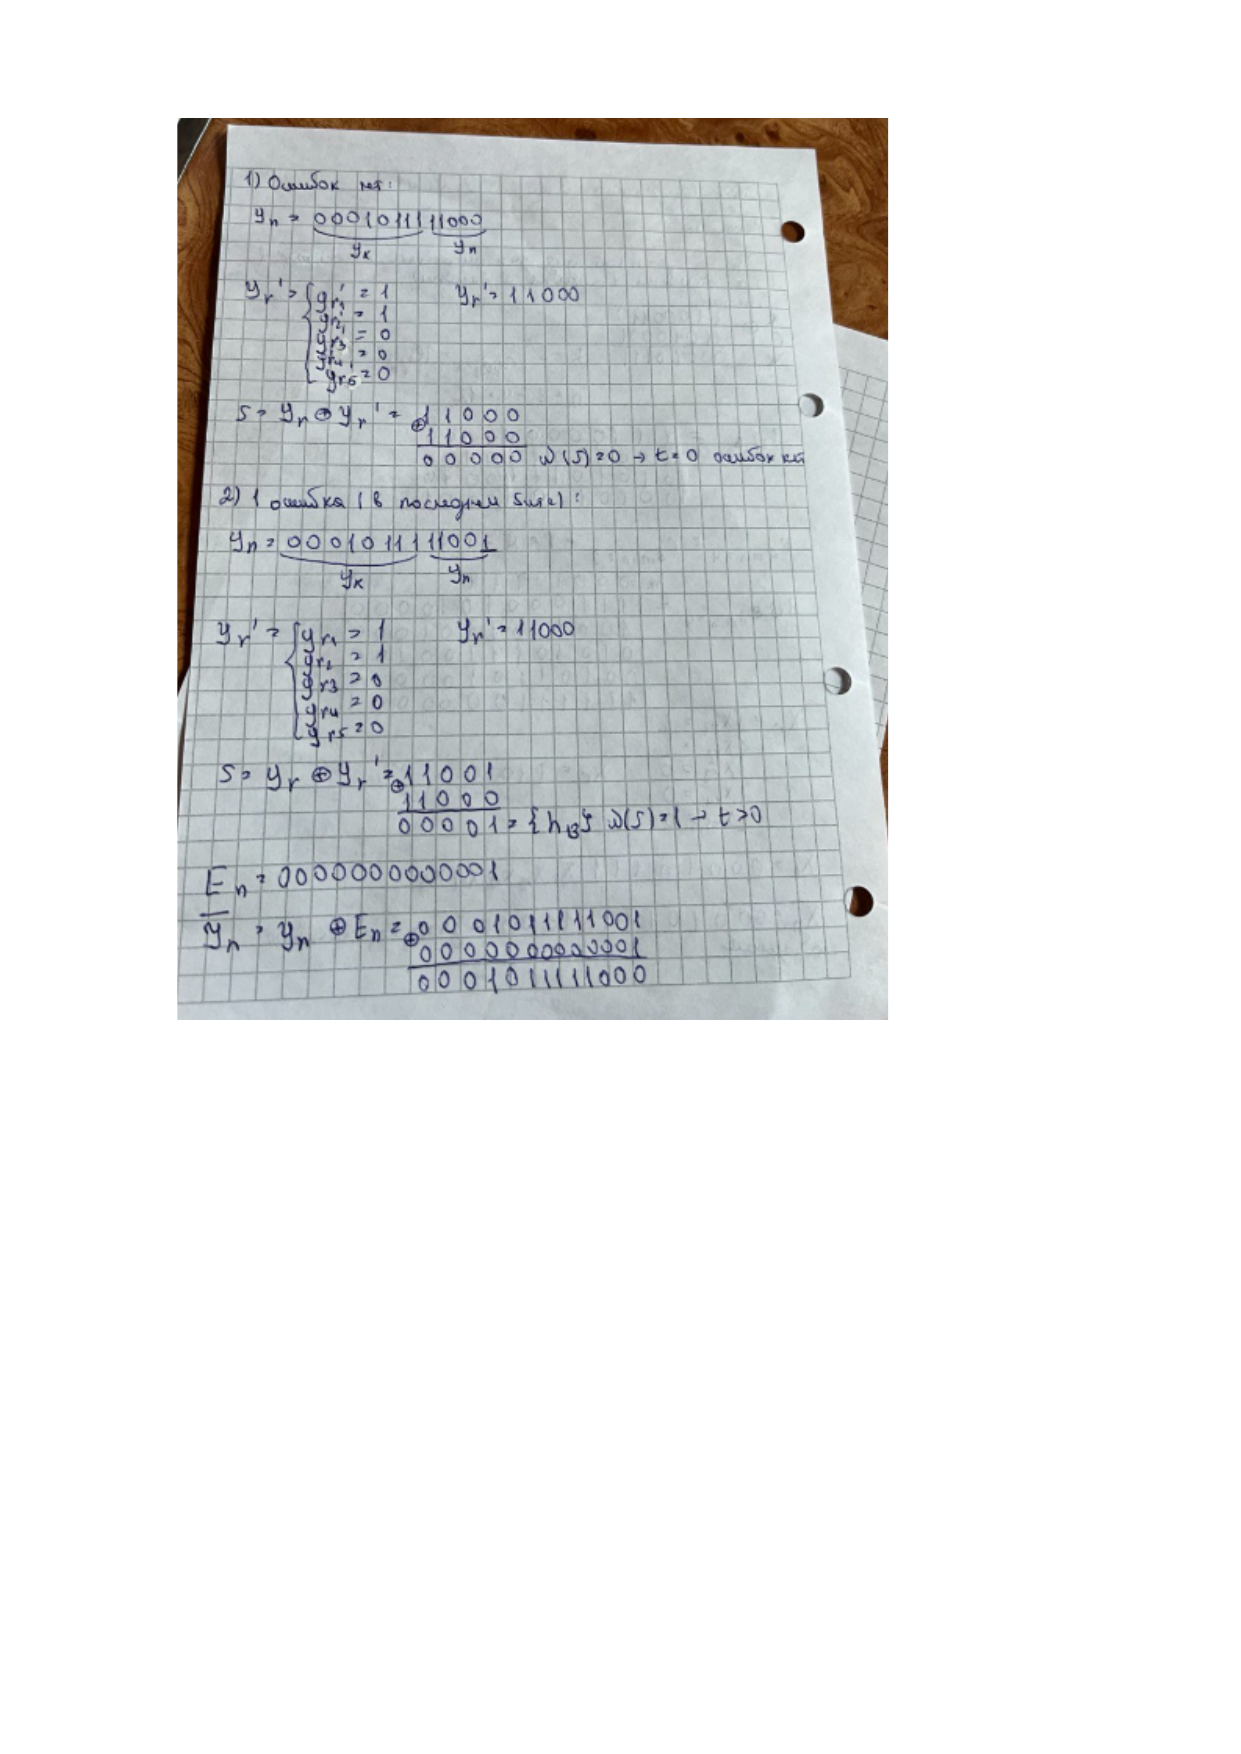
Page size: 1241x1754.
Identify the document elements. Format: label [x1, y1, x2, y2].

picture [177, 118, 889, 1020]
